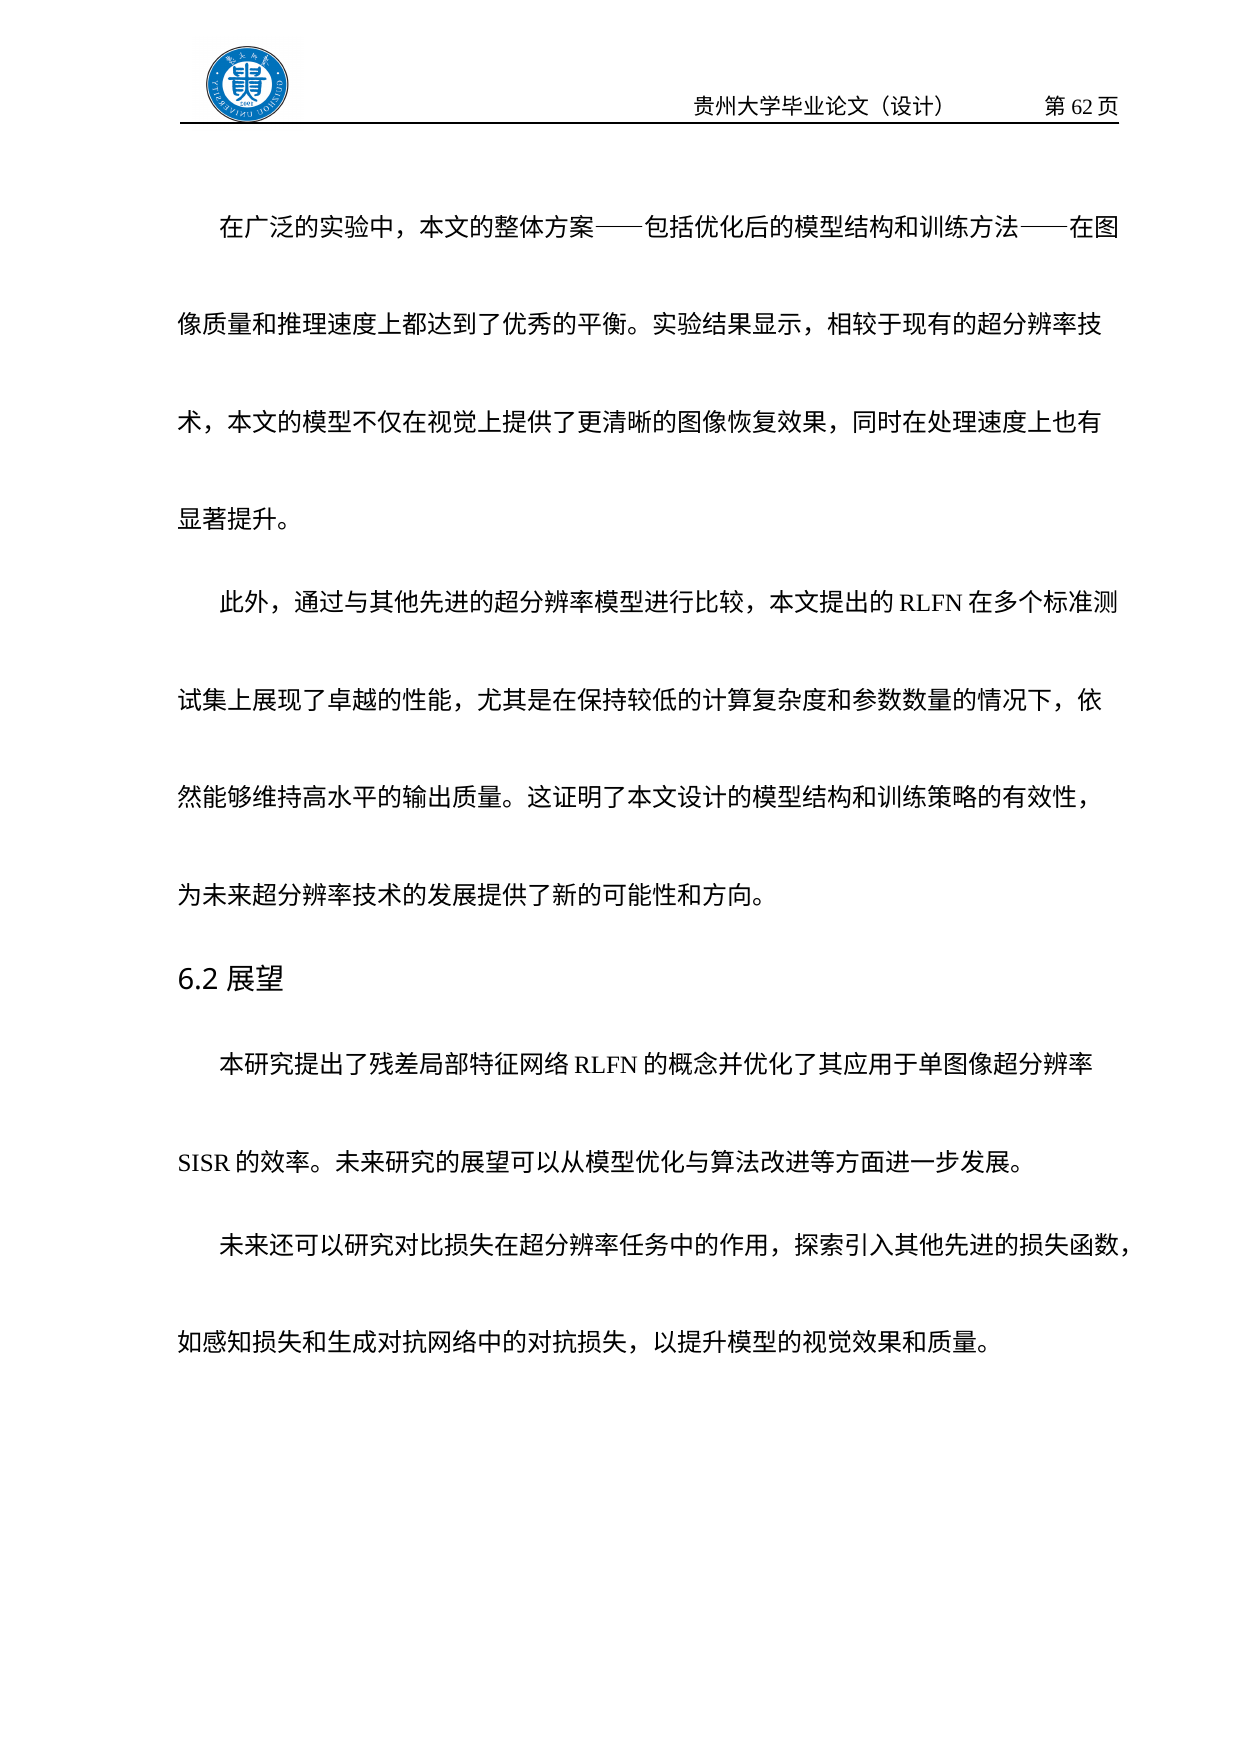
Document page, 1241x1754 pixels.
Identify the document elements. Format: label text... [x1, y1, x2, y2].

text 未来还可以研究对比损失在超分辨率任务中的作用，探索引入其他先进的损失函数，如感知损失和生成对抗网络中的对抗损失，以提升模型的视觉效果和质量。 [177, 1211, 1122, 1373]
text 在广泛的实验中，本文的整体方案——包括优化后的模型结构和训练方法——在图像质量和推理速度上都达到了优秀的平衡。实验结果显示，相较于现有的超分辨率技术，本文的模型不仅在视觉上提供了更清晰的图像恢复效果，同时在处理速度上也有显著提升。 [177, 193, 1122, 550]
subtitle 6.2 展望 [177, 944, 1122, 1009]
picture [191, 36, 305, 122]
picture [191, 124, 305, 131]
text 此外，通过与其他先进的超分辨率模型进行比较，本文提出的RLFN在多个标准测试集上展现了卓越的性能，尤其是在保持较低的计算复杂度和参数数量的情况下，依然能够维持高水平的输出质量。这证明了本文设计的模型结构和训练策略的有效性，为未来超分辨率技术的发展提供了新的可能性和方向。 [177, 568, 1122, 926]
text 本研究提出了残差局部特征网络RLFN的概念并优化了其应用于单图像超分辨率SISR的效率。未来研究的展望可以从模型优化与算法改进等方面进一步发展。 [177, 1030, 1122, 1193]
